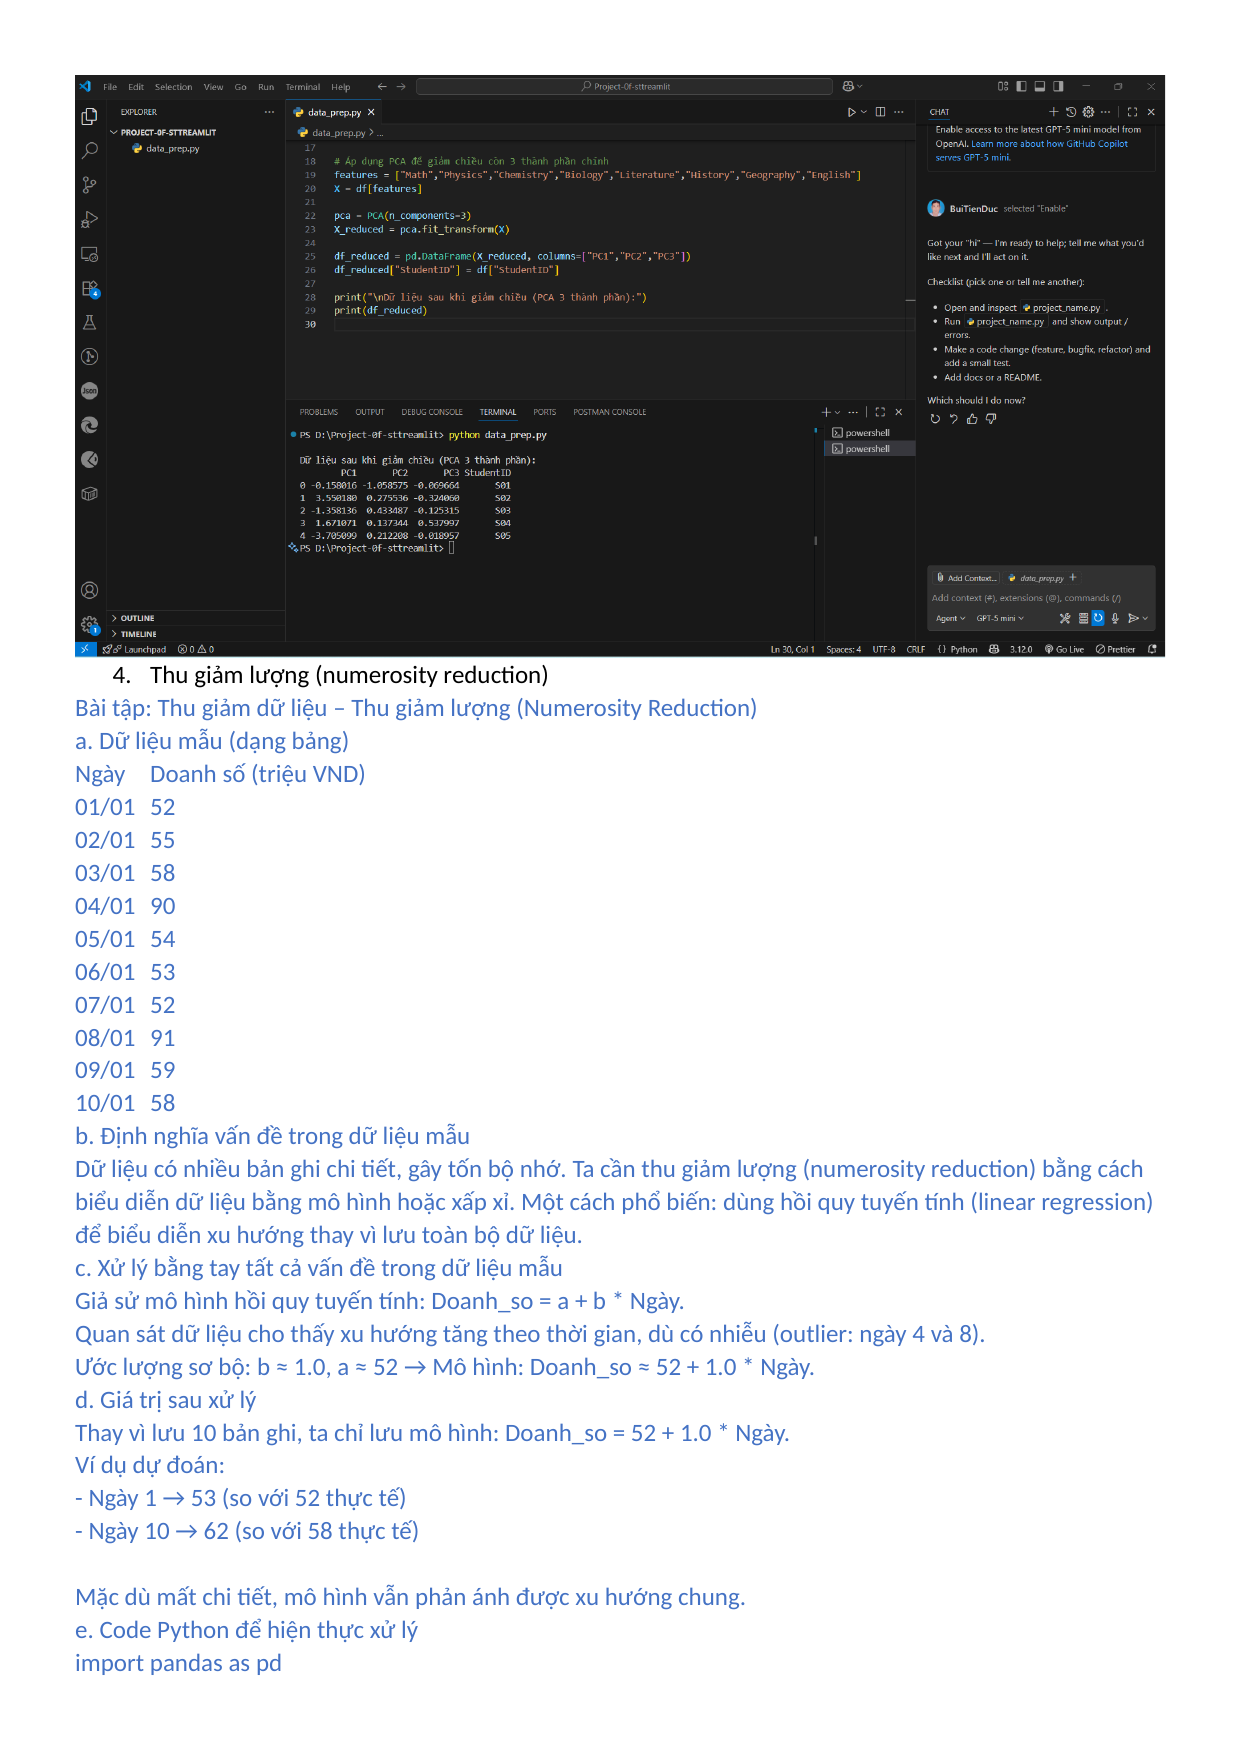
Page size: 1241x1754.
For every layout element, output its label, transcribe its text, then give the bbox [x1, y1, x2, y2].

list 05/01 54 [75, 923, 1165, 953]
list Ngày Doanh số (triệu VND) [75, 758, 1165, 789]
list Thay vì lưu 10 bản ghi, ta chỉ lưu mô hình: Doanh_so = 52 + 1.0 * Ngày. [75, 1417, 1165, 1447]
list Bài tập: Thu giảm dữ liệu – Thu giảm lượng (Numerosity Reduction) [75, 693, 1165, 723]
list 10/01 58 [75, 1088, 1165, 1118]
list import pandas as pd [75, 1647, 1165, 1678]
list d. Giá trị sau xử lý [75, 1384, 1165, 1414]
list 06/01 53 [75, 956, 1165, 986]
list e. Code Python để hiện thực xử lý [75, 1614, 1165, 1645]
list 02/01 55 [75, 824, 1165, 855]
list c. Xử lý bằng tay tất cả vấn đề trong dữ liệu mẫu [75, 1252, 1165, 1283]
list Dữ liệu có nhiều bản ghi chi tiết, gây tốn bộ nhớ. Ta cần thu giảm lượng (numerosity reduction) bằng cách biểu diễn dữ liệu bằng mô hình hoặc xấp xỉ. Một cách phổ biến: dùng hồi quy tuyến tính (linear regression) để biểu diễn xu hướng thay vì lưu toàn bộ dữ liệu. [75, 1153, 1165, 1250]
list Mặc dù mất chi tiết, mô hình vẫn phản ánh được xu hướng chung. [75, 1581, 1165, 1612]
list b. Định nghĩa vấn đề trong dữ liệu mẫu [75, 1121, 1165, 1151]
list - Ngày 10 → 62 (so với 58 thực tế) [75, 1516, 1165, 1546]
list a. Dữ liệu mẫu (dạng bảng) [75, 726, 1165, 756]
list 07/01 52 [75, 989, 1165, 1019]
list 04/01 90 [75, 890, 1165, 921]
list - Ngày 1 → 53 (so với 52 thực tế) [75, 1483, 1165, 1513]
list Quan sát dữ liệu cho thấy xu hướng tăng theo thời gian, dù có nhiễu (outlier: ngày 4 và 8). [75, 1318, 1165, 1348]
list Thu giảm lượng (numerosity reduction) [112, 660, 1165, 690]
list 09/01 59 [75, 1055, 1165, 1085]
list Giả sử mô hình hồi quy tuyến tính: Doanh_so = a + b * Ngày. [75, 1285, 1165, 1316]
list 01/01 52 [75, 791, 1165, 822]
list Ước lượng sơ bộ: b ≈ 1.0, a ≈ 52 → Mô hình: Doanh_so ≈ 52 + 1.0 * Ngày. [75, 1351, 1165, 1381]
list 08/01 91 [75, 1022, 1165, 1052]
list 03/01 58 [75, 857, 1165, 888]
list Ví dụ dự đoán: [75, 1450, 1165, 1480]
picture [75, 75, 1166, 658]
